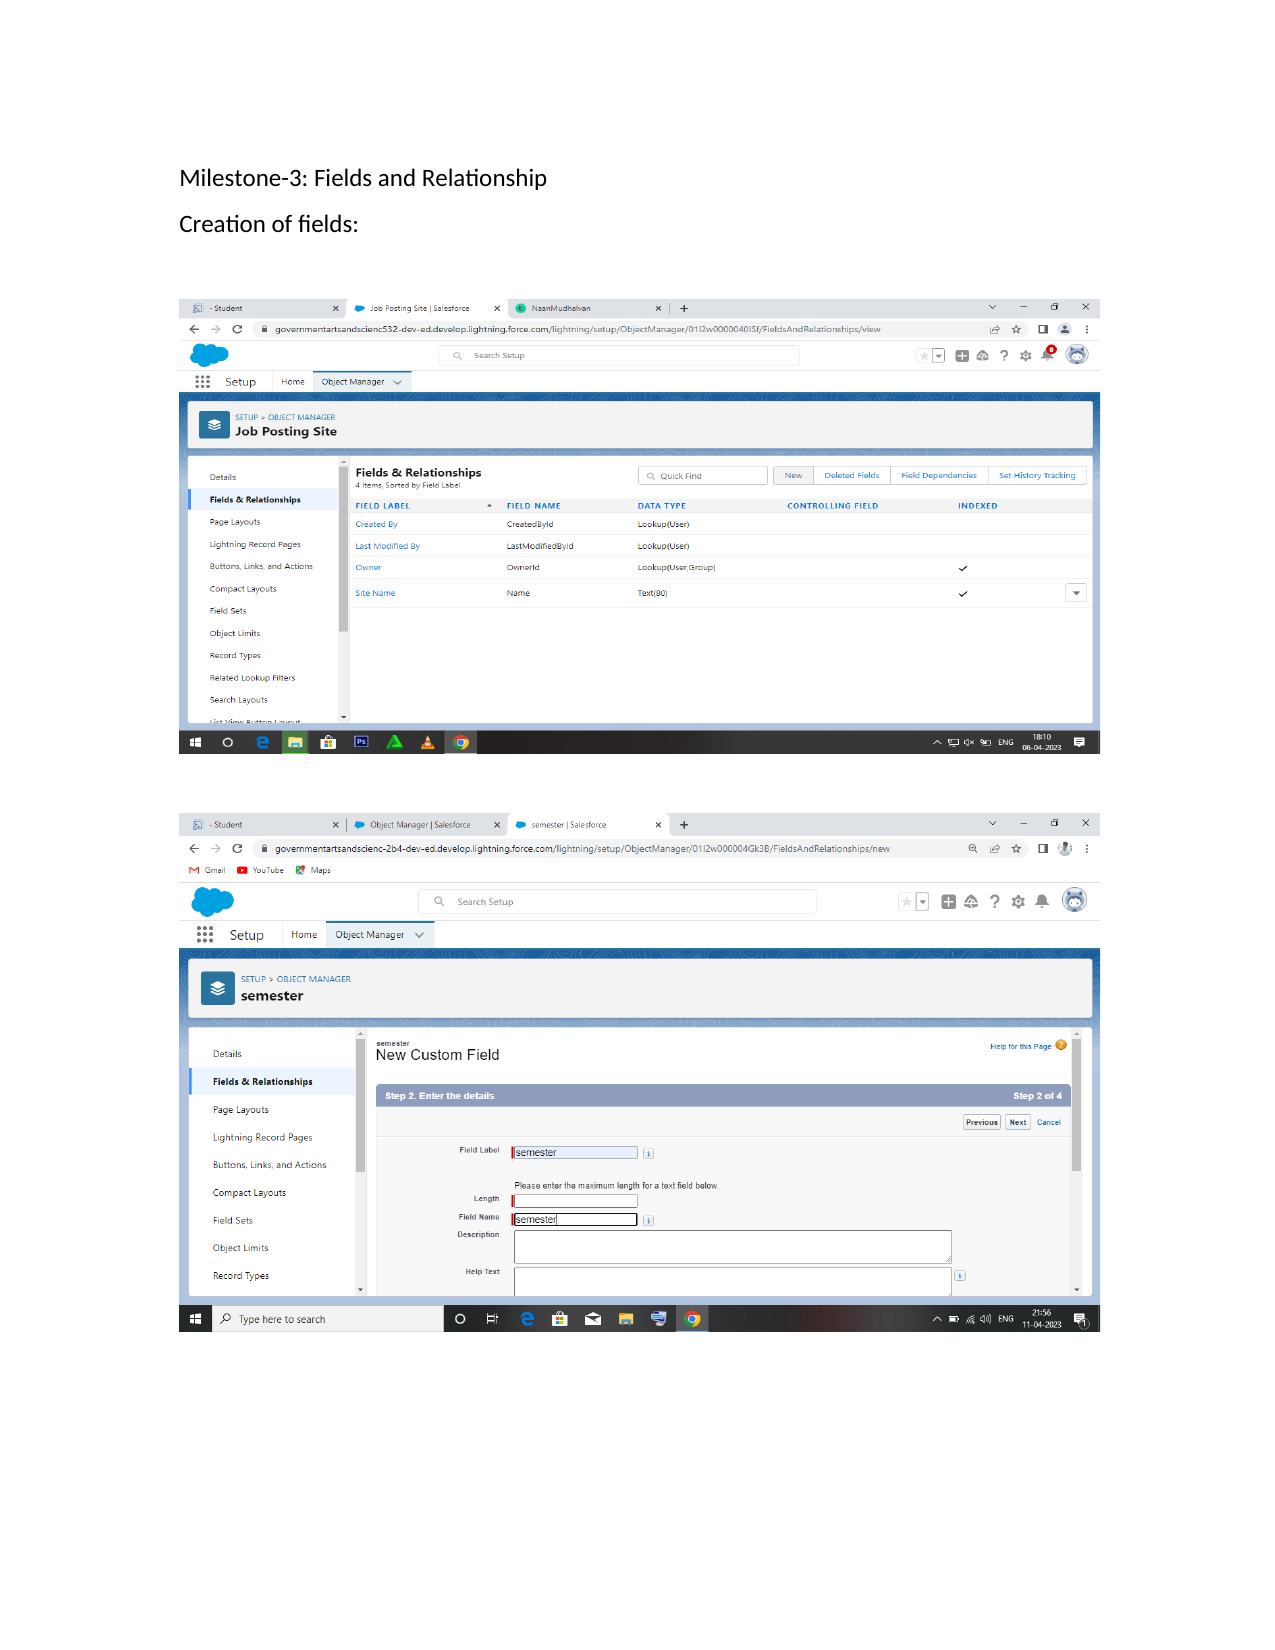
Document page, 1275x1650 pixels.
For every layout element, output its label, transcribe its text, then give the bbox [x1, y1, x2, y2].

text Milestone-3: Fields and Relationship [179, 162, 1100, 193]
picture [179, 299, 1101, 754]
picture [179, 813, 1100, 1332]
text Creation of fields: [179, 208, 1100, 238]
